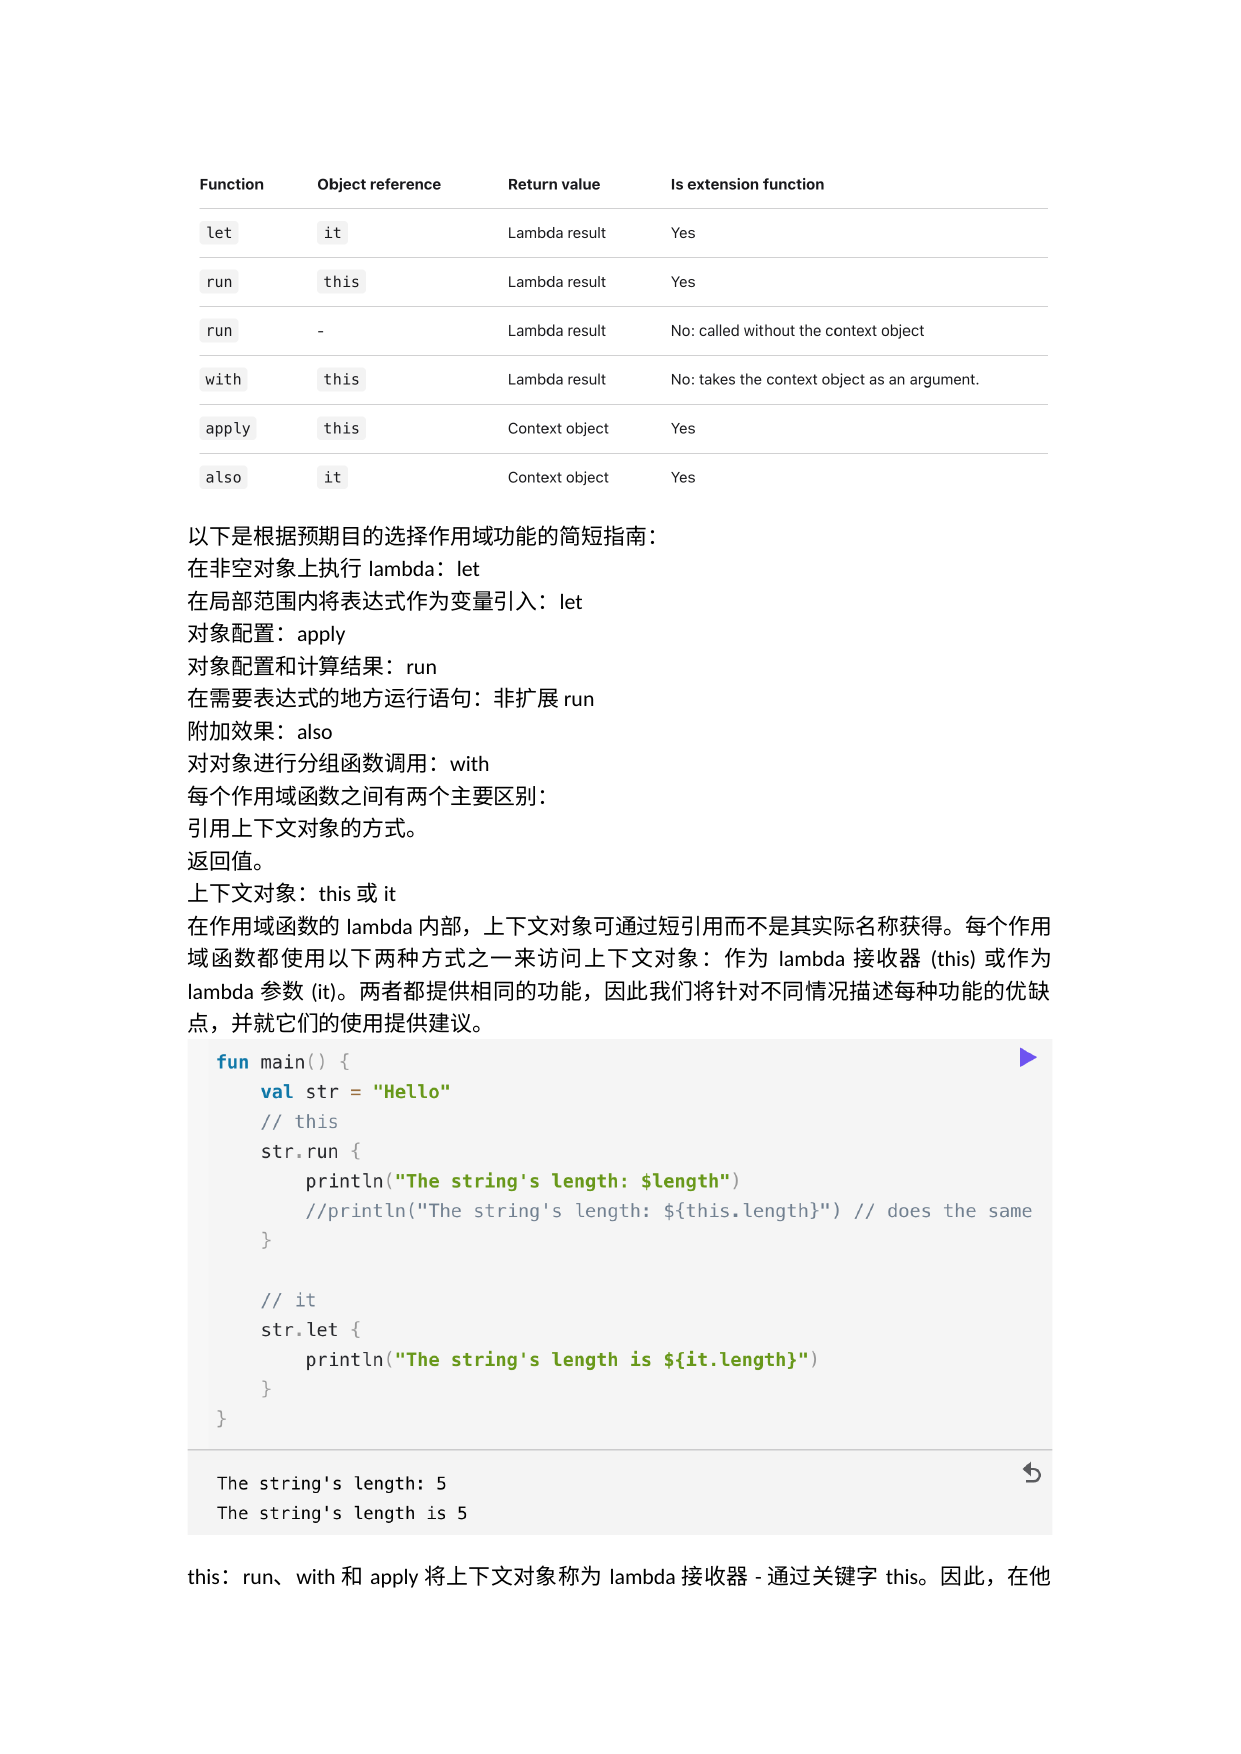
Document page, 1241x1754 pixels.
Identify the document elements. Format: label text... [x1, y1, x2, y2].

list 在非空对象上执行 lambda：let [187, 552, 1053, 584]
list 引用上下文对象的方式。 [187, 812, 1053, 844]
picture [187, 162, 1052, 499]
list 在需要表达式的地方运行语句：非扩展run [187, 682, 1053, 714]
list 以下是根据预期目的选择作用域功能的简短指南： [187, 519, 1053, 552]
list 附加效果：also [187, 714, 1053, 747]
list 在局部范围内将表达式作为变量引入：let [187, 584, 1053, 617]
list 上下文对象：this 或 it [187, 877, 1053, 909]
list 每个作用域函数之间有两个主要区别： [187, 779, 1053, 812]
list 返回值。 [187, 844, 1053, 877]
list 对象配置：apply [187, 617, 1053, 649]
list 在作用域函数的 lambda 内部，上下文对象可通过短引用而不是其实际名称获得。每个作用域函数都使用以下两种方式之一来访问上下文对象：作为 lambda 接收器 (this) 或作为 lambda 参数 (it)。两者都提供相同的功能，因此我们将针对不同情况描述每种功能的优缺点，并就它们的使用提供建议。 [187, 909, 1053, 1039]
list 对象配置和计算结果：run [187, 649, 1053, 682]
list 对对象进行分组函数调用：with [187, 747, 1053, 779]
picture [187, 1039, 1053, 1535]
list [187, 1559, 1053, 1592]
